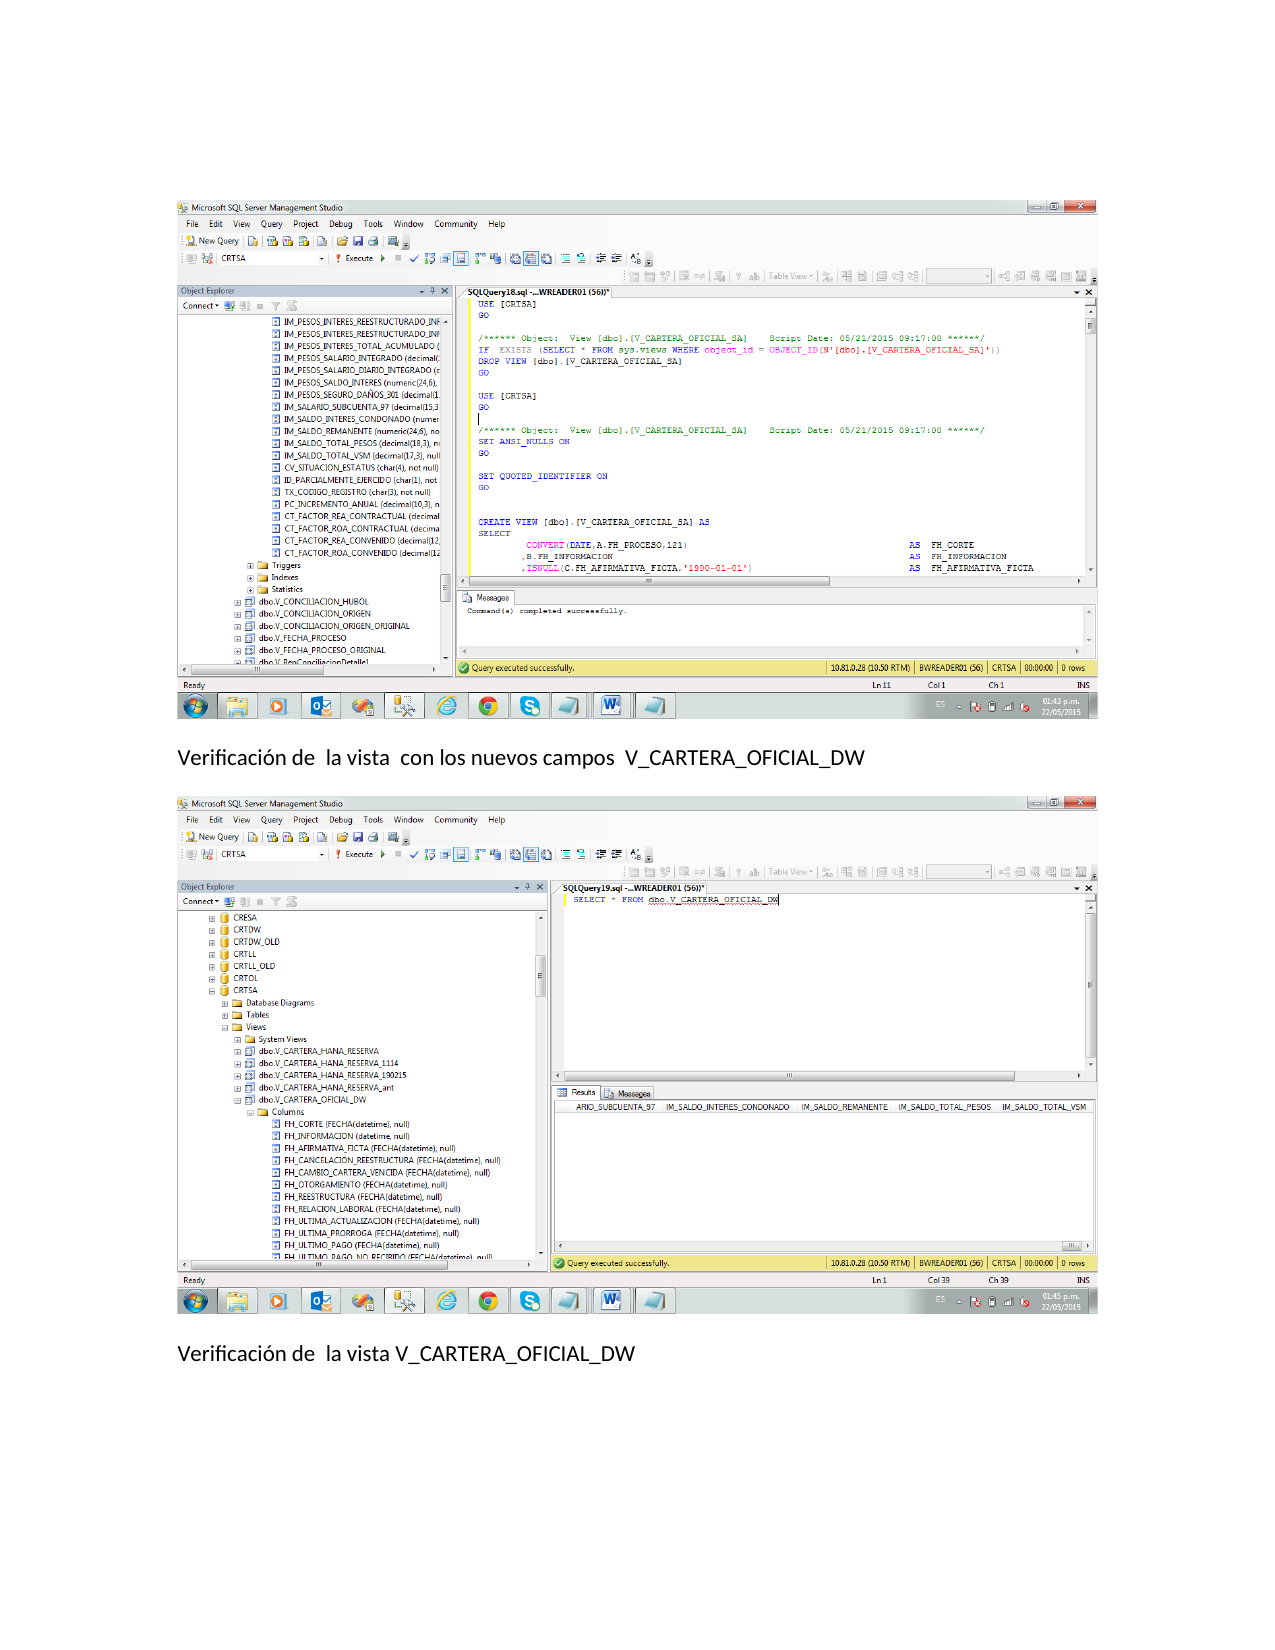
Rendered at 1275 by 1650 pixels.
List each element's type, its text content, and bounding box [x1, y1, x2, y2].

text Verificación de la vista V_CARTERA_OFICIAL_DW [177, 1339, 1098, 1367]
picture [177, 200, 1098, 719]
picture [177, 796, 1098, 1314]
text Verificación de la vista con los nuevos campos V_CARTERA_OFICIAL_DW [177, 743, 1098, 771]
